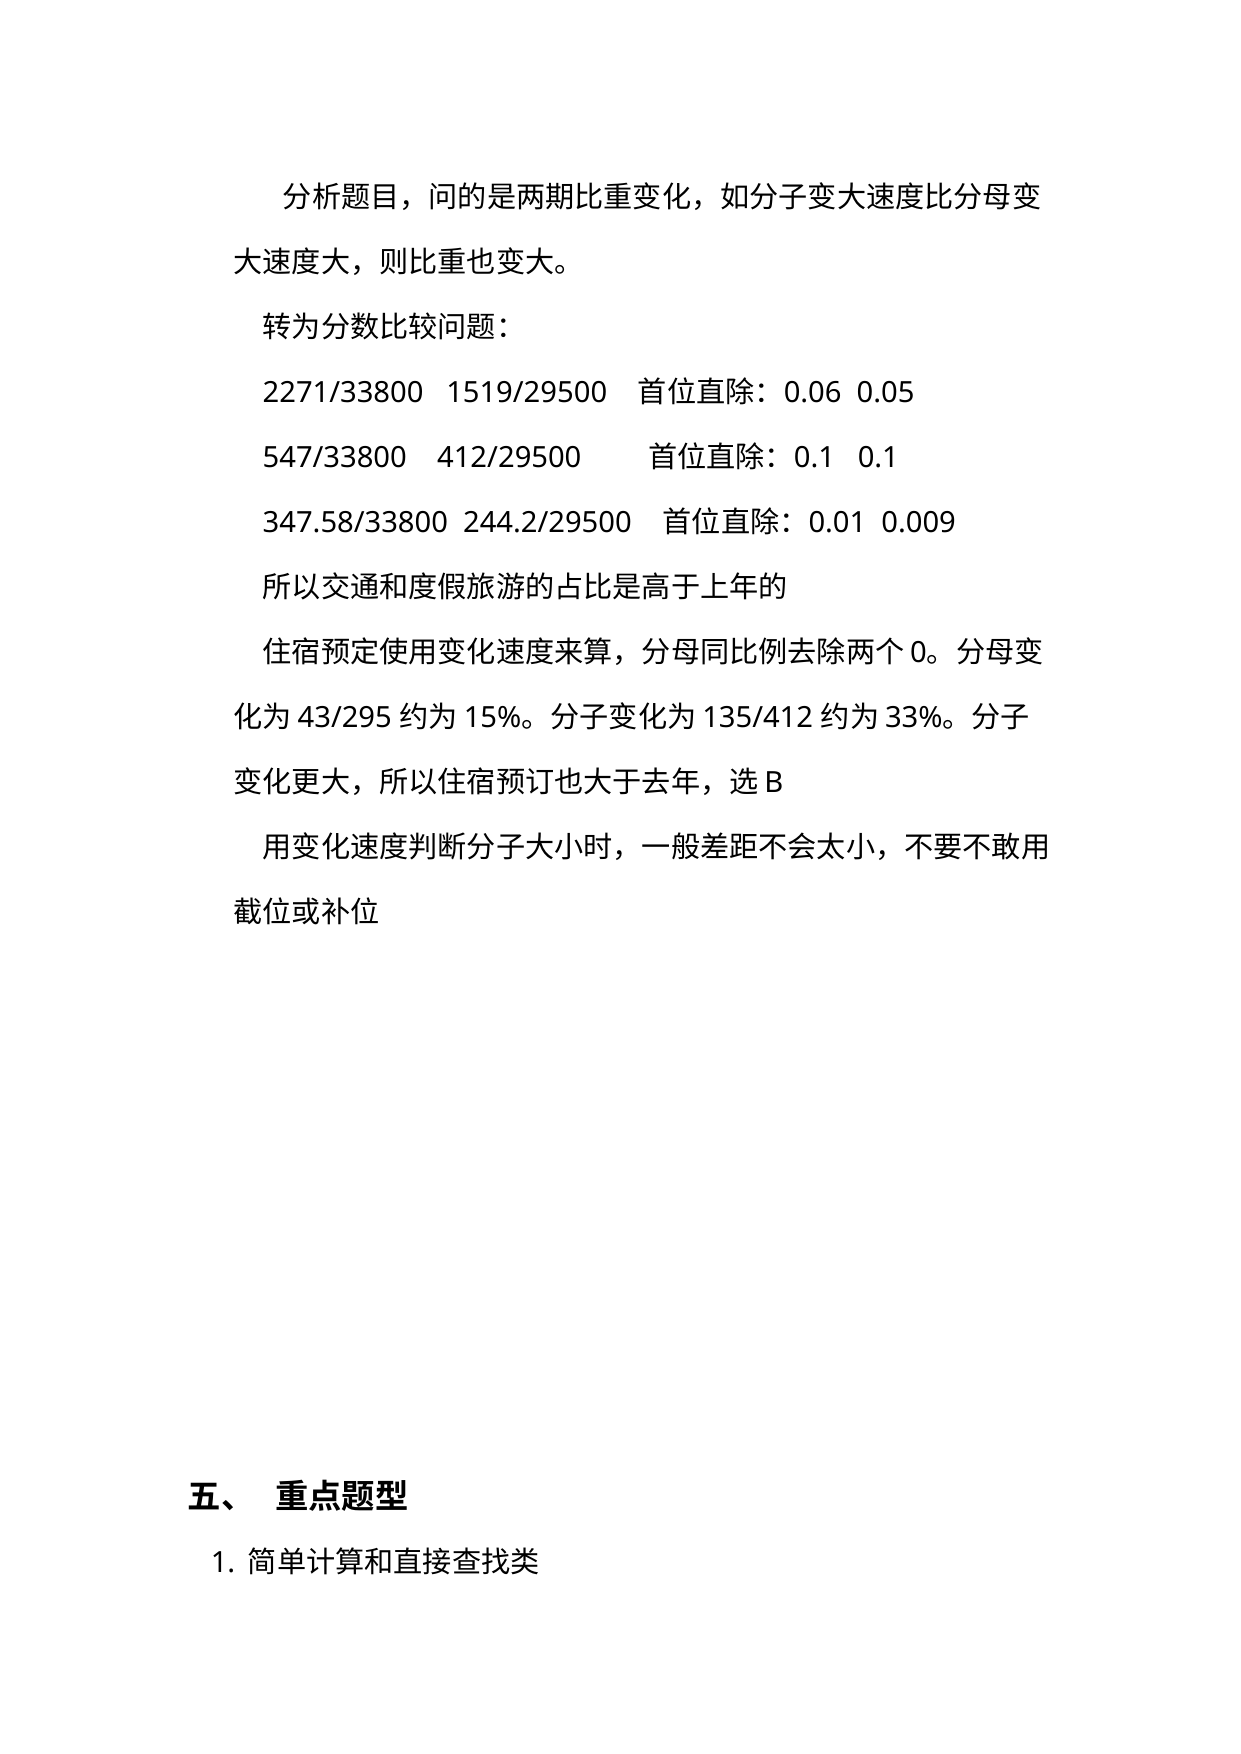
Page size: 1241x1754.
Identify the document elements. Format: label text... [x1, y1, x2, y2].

list 重点题型 [187, 1462, 1053, 1527]
list 住宿预定使用变化速度来算，分母同比例去除两个0。分母变化为43/295 约为15%。分子变化为135/412 约为33%。分子变化更大，所以住宿预订也大于去年，选B [233, 617, 1053, 812]
list 简单计算和直接查找类 [211, 1527, 1053, 1592]
list 547/33800 412/29500 首位直除：0.1 0.1 [233, 422, 1053, 487]
list 分析题目，问的是两期比重变化，如分子变大速度比分母变大速度大，则比重也变大。 [233, 162, 1053, 292]
list 347.58/33800 244.2/29500 首位直除：0.01 0.009 [233, 487, 1053, 552]
list 用变化速度判断分子大小时，一般差距不会太小，不要不敢用截位或补位 [233, 812, 1053, 942]
list 转为分数比较问题： [233, 292, 1053, 357]
list 2271/33800 1519/29500 首位直除：0.06 0.05 [233, 357, 1053, 422]
list 所以交通和度假旅游的占比是高于上年的 [233, 552, 1053, 617]
